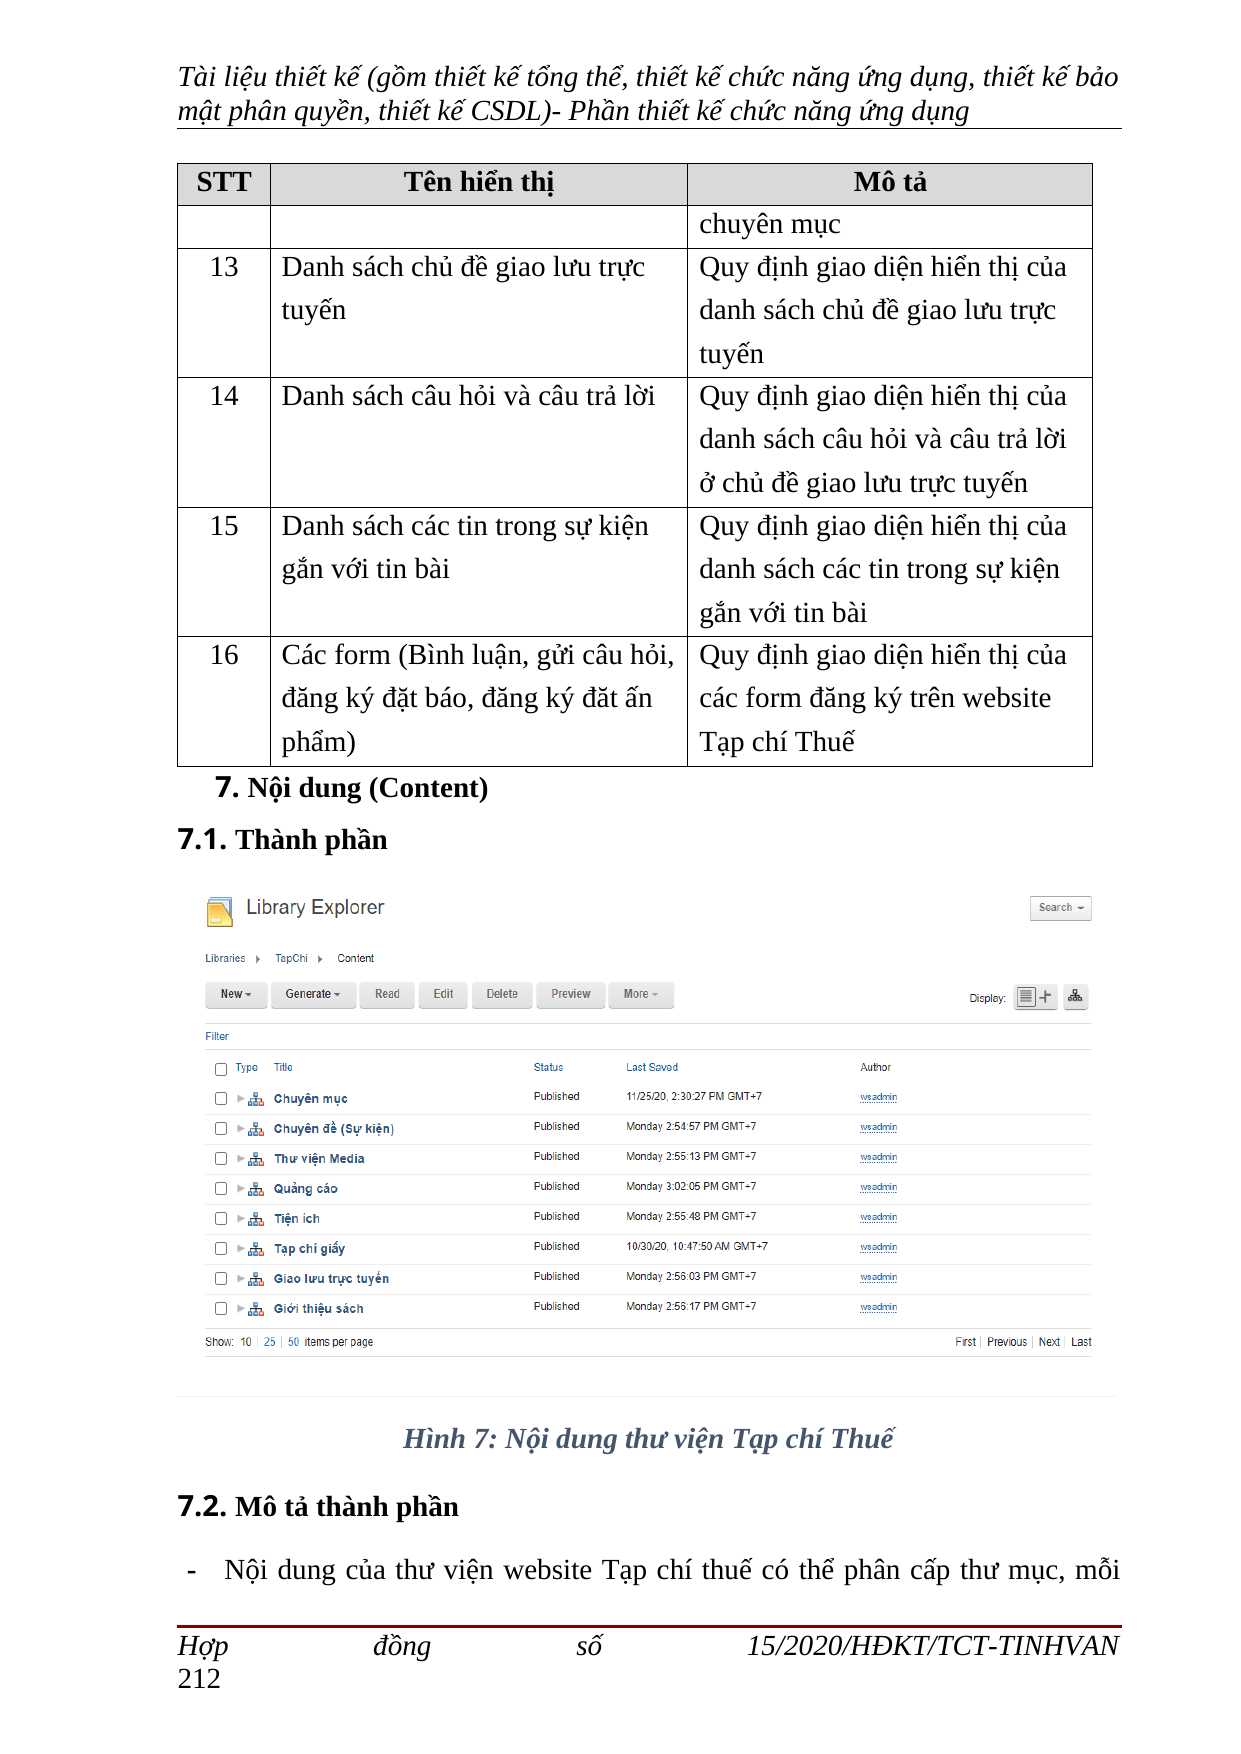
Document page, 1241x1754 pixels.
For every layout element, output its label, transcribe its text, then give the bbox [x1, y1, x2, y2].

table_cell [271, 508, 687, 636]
subtitle Mô tả thành phần [177, 1486, 1122, 1525]
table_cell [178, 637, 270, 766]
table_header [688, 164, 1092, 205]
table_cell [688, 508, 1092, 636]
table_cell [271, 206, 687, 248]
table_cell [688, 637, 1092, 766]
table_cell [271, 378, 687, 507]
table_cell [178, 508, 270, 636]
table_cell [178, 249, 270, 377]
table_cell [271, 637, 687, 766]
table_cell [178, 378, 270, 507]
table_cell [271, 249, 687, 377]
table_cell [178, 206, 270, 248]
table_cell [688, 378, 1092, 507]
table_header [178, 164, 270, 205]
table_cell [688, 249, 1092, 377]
picture [177, 869, 1118, 1397]
subtitle Thành phần [177, 818, 1122, 858]
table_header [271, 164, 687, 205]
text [187, 1552, 1122, 1586]
text Hình 7: Nội dung thư viện Tạp chí Thuế [177, 1421, 1122, 1455]
subtitle Nội dung (Content) [215, 767, 1122, 806]
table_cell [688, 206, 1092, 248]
